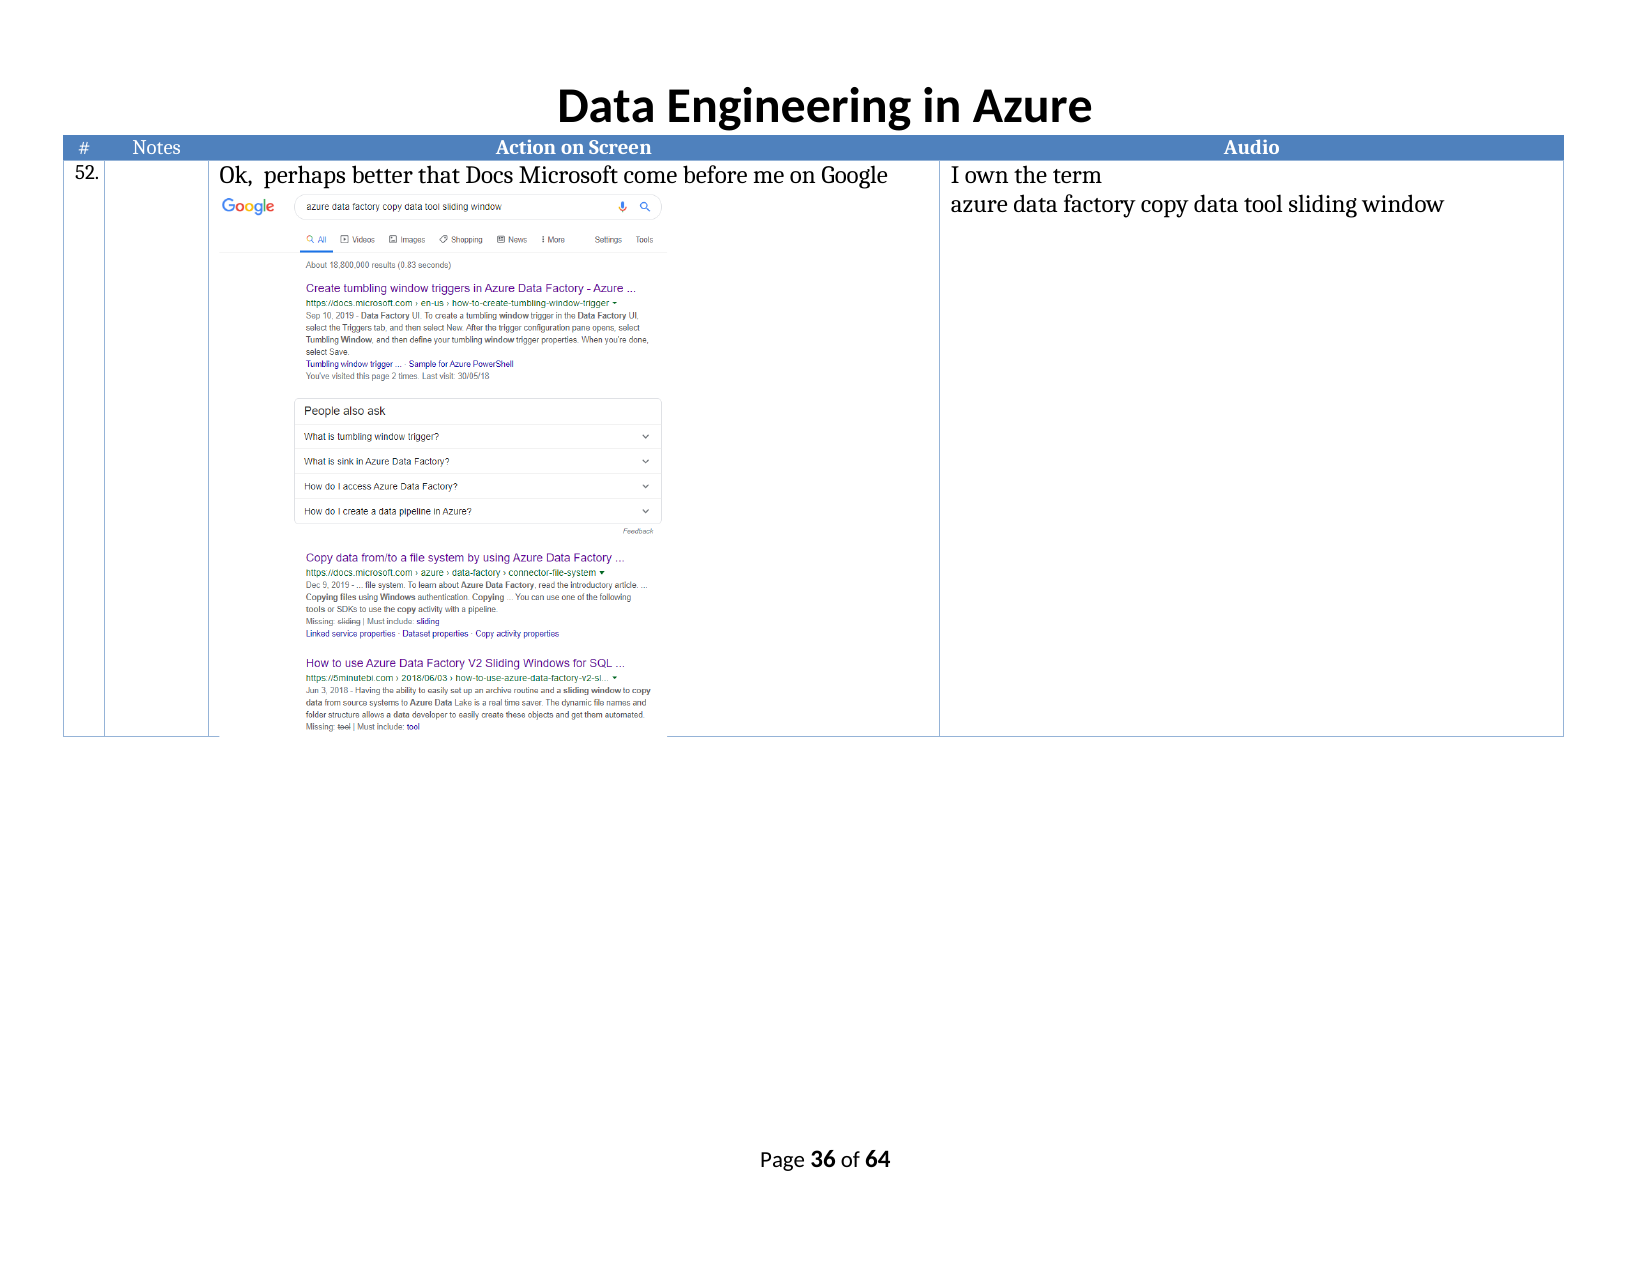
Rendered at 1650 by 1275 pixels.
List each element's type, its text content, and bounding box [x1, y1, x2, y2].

table_cell I own the term azure data factory copy data tool sliding window [940, 161, 1563, 736]
table_header Action on Screen [209, 136, 939, 160]
picture [219, 189, 668, 737]
table_header Notes [105, 136, 208, 160]
table_cell [64, 161, 104, 736]
table_header # [64, 136, 104, 160]
table_header Audio [940, 136, 1563, 160]
table_cell Ok, perhaps better that Docs Microsoft come before me on Google [209, 161, 939, 736]
table_cell [105, 161, 208, 736]
